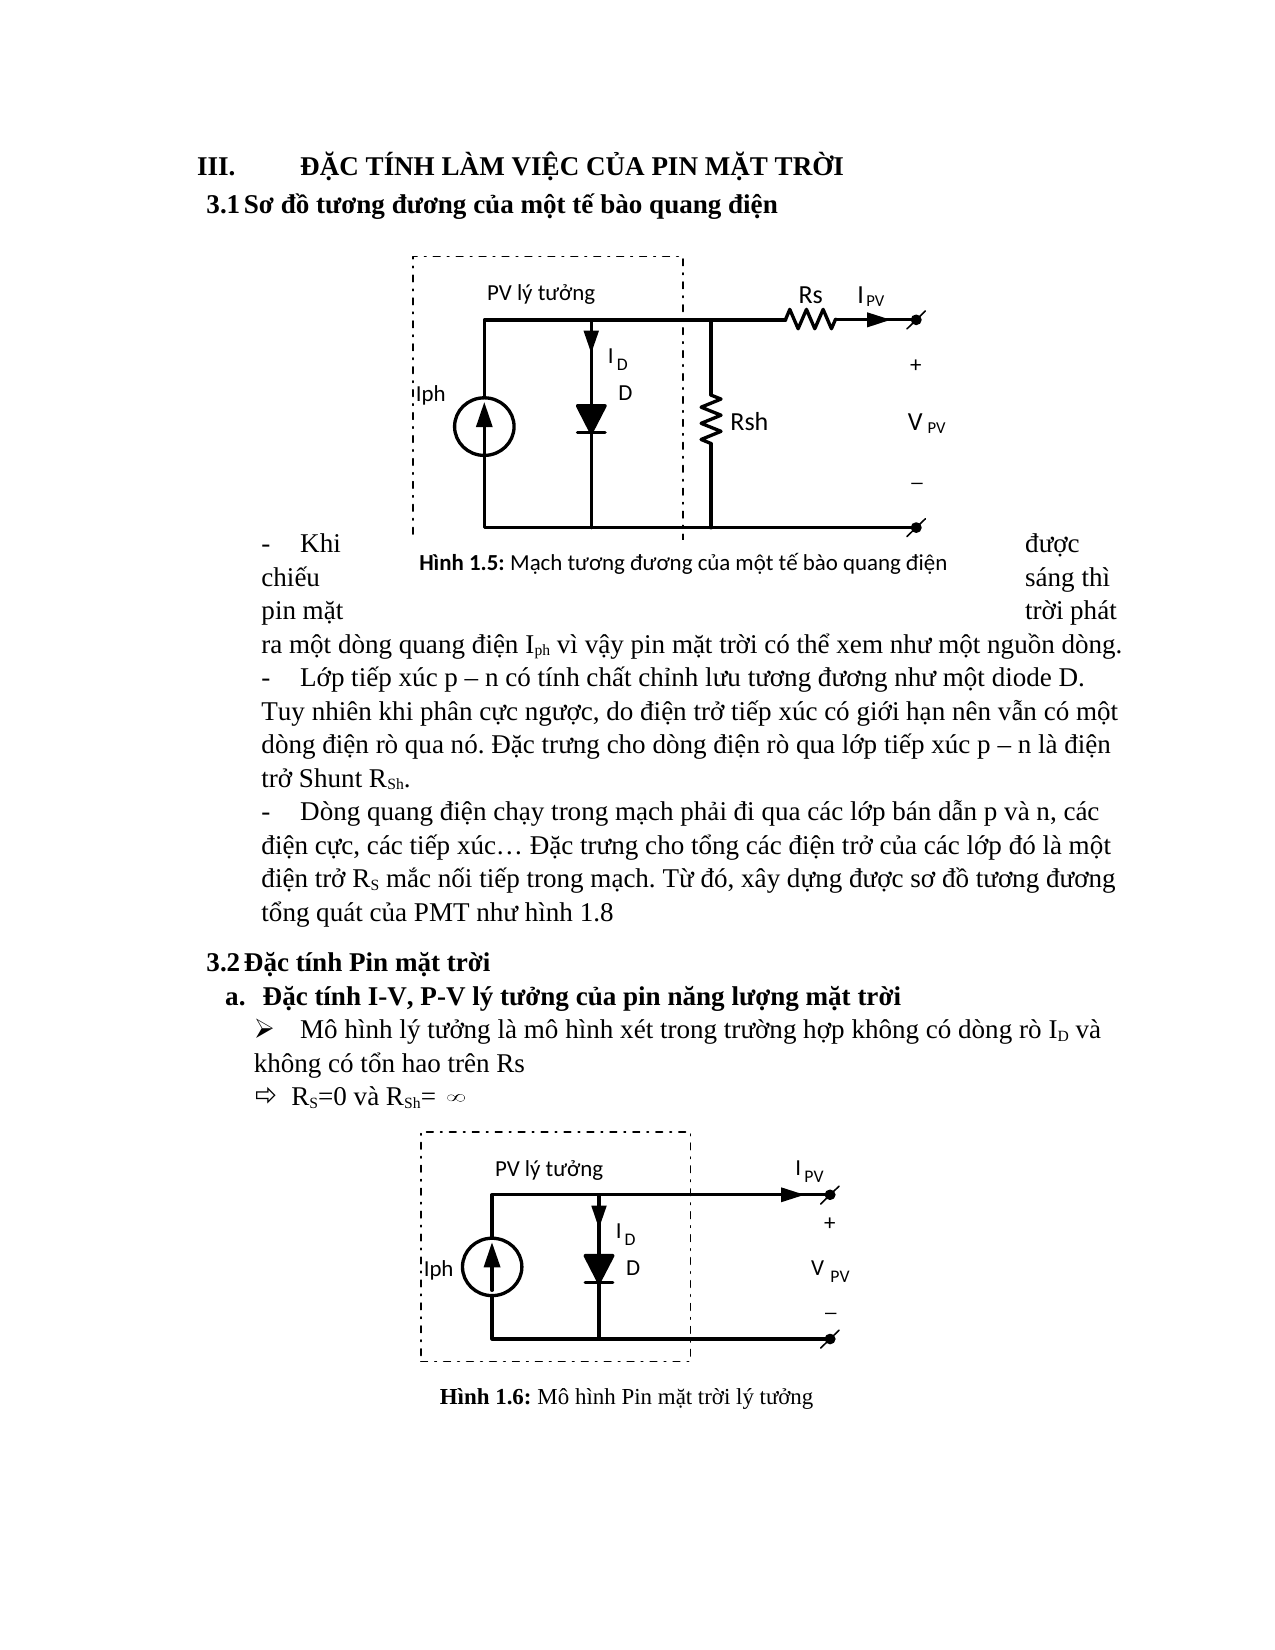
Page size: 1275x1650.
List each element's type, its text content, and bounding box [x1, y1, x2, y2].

list Đặc tính I-V, P-V lý tưởng của pin năng lượng mặt trời [225, 980, 1125, 1011]
list Dòng quang điện chạy trong mạch phải đi qua các lớp bán dẫn p và n, các điện cực, các tiếp xúc… Đặc trưng cho tổng các điện trở của các lớp đó là một điện trở RS mắc nối tiếp trong mạch. Từ đó, xây dựng được sơ đồ tương đương tổng quát của PMT như hình 1.8 [261, 795, 1125, 927]
list RS=0 và RSh= [253, 1081, 1125, 1112]
list Lớp tiếp xúc p – n có tính chất chỉnh lưu tương đương như một diode D. Tuy nhiên khi phân cực ngược, do điện trở tiếp xúc có giới hạn nên vẫn có một dòng điện rò qua nó. Đặc trưng cho dòng điện rò qua lớp tiếp xúc p – n là điện trở Shunt RSh. [261, 661, 1125, 793]
subtitle Đặc tính Pin mặt trời [206, 946, 1125, 977]
subtitle Sơ đồ tương đương của một tế bào quang điện [206, 188, 1125, 219]
subtitle ĐẶC TÍNH LÀM VIỆC CỦA PIN MẶT TRỜI [197, 150, 1125, 181]
list Khi được chiếu sáng thì pin mặt trời phát ra một dòng quang điện Iph vì vậy pin mặt trời có thể xem như một nguồn dòng. [261, 274, 1125, 659]
list Hình 1.6: Mô hình Pin mặt trời lý tưởng [291, 1114, 1125, 1410]
list Mô hình lý tưởng là mô hình xét trong trường hợp không có dòng rò ID và không có tổn hao trên Rs [253, 1013, 1125, 1078]
